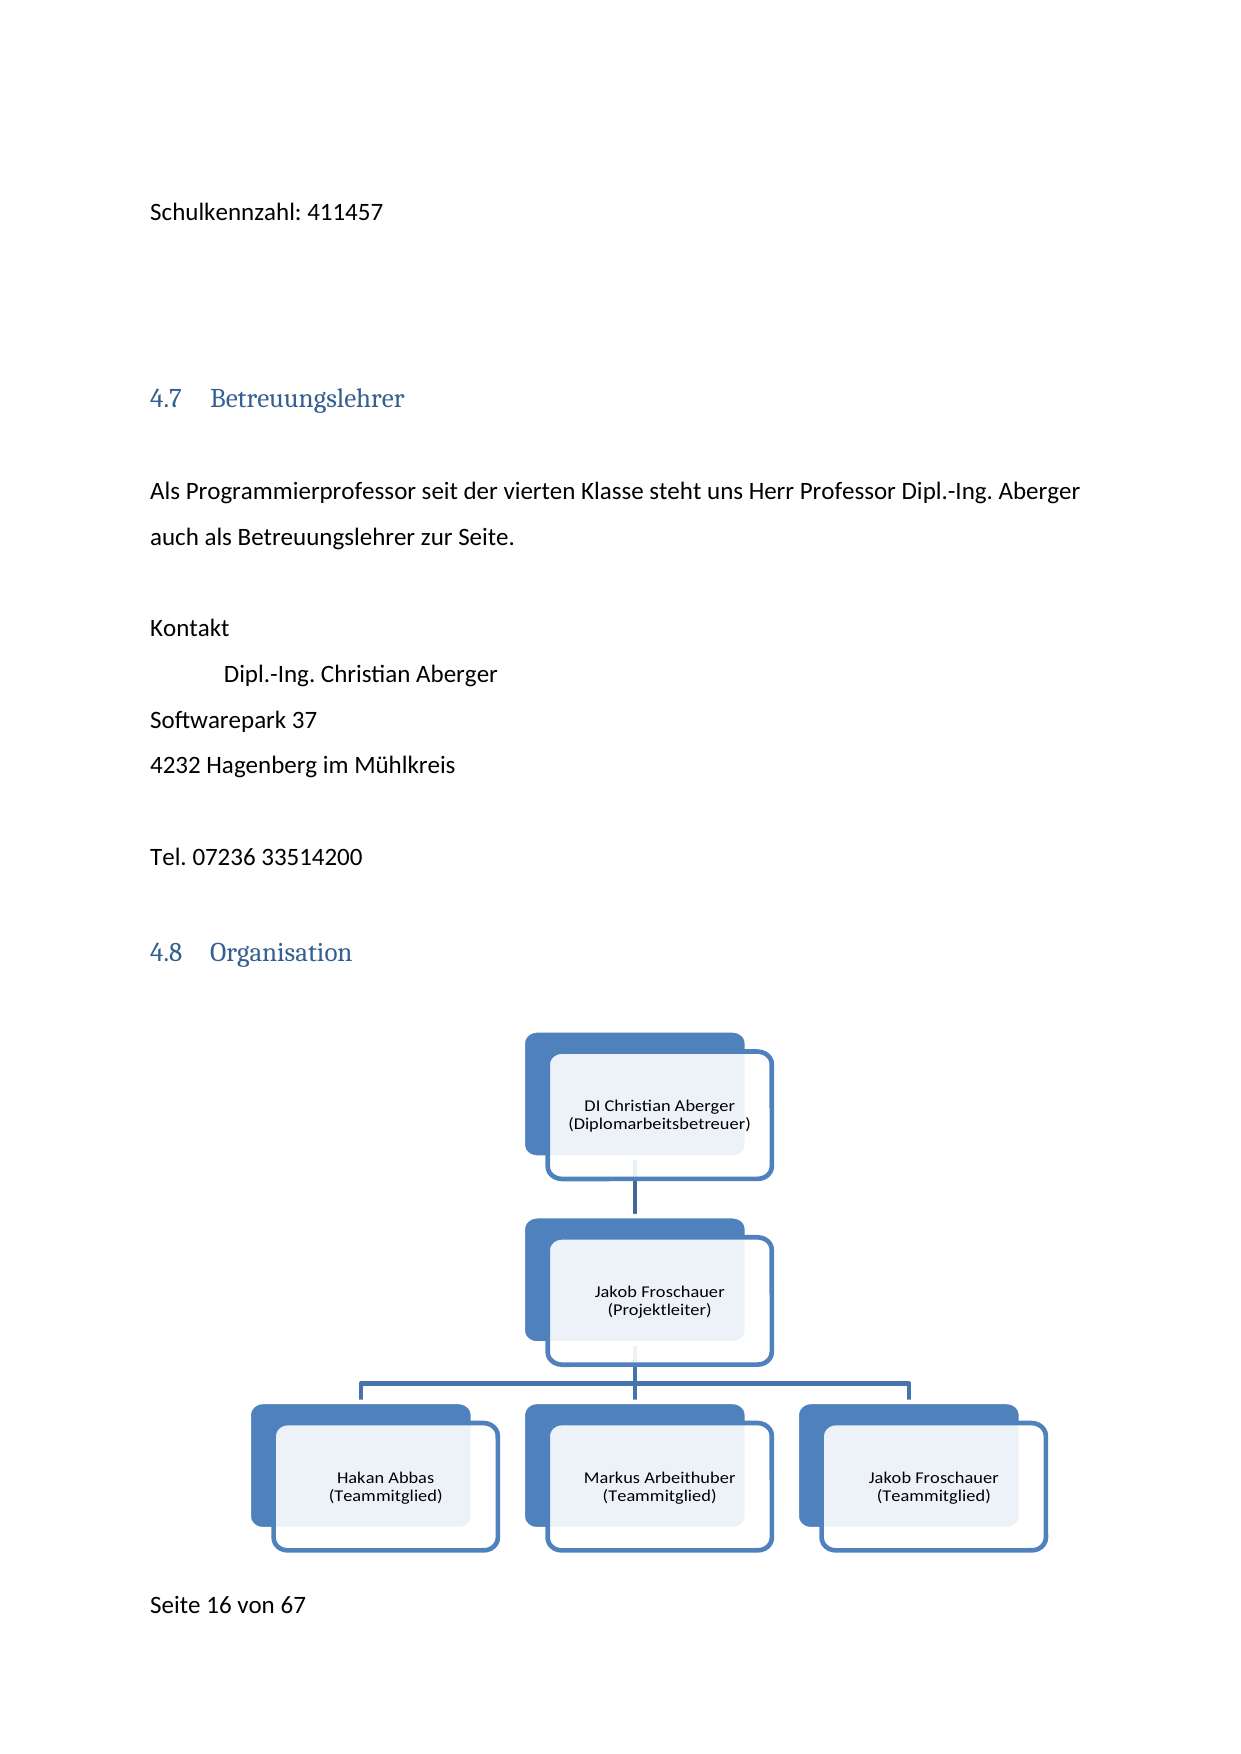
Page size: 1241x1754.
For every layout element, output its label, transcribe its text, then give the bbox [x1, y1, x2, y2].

text 4232 Hagenberg im Mühlkreis [150, 749, 1090, 780]
subtitle Betreuungslehrer [150, 383, 1090, 414]
text Als Programmierprofessor seit der vierten Klasse steht uns Herr Professor Dipl.-Ing. Aberger auch als Betreuungslehrer zur Seite. [150, 475, 1090, 551]
subtitle Organisation [150, 937, 1090, 968]
text Tel. 07236 33514200 [150, 841, 1090, 872]
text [150, 150, 1090, 226]
text Kontakt [150, 612, 1090, 643]
text Softwarepark 37 [150, 704, 1090, 734]
text Dipl.-Ing. Christian Aberger [150, 658, 1090, 689]
